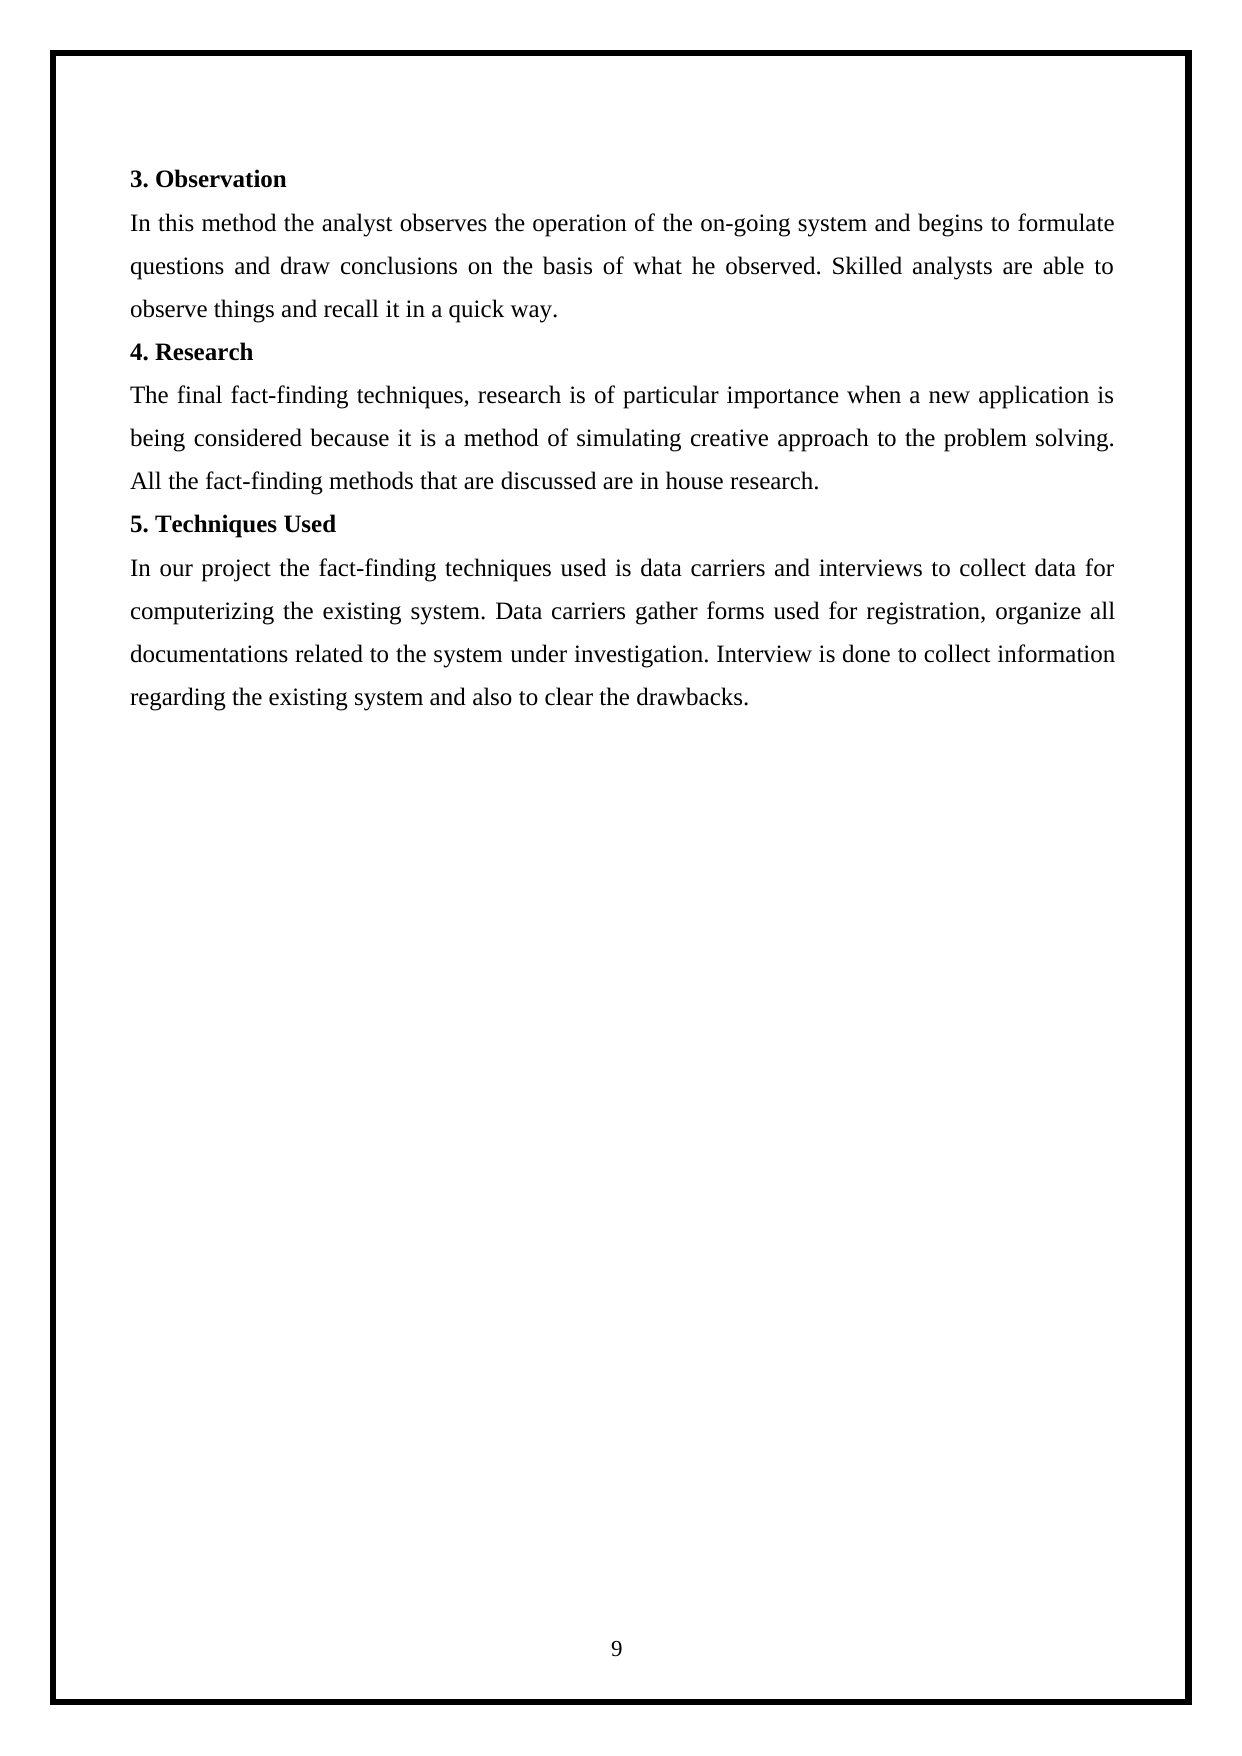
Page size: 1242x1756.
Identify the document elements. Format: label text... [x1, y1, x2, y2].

text The final fact-finding techniques, research is of particular importance when a new application is being considered because it is a method of simulating creative approach to the problem solving. All the fact-finding methods that are discussed are in house research. [130, 380, 1115, 495]
subtitle Research [130, 337, 1181, 366]
text In this method the analyst observes the operation of the on-going system and begins to formulate questions and draw conclusions on the basis of what he observed. Skilled analysts are able to observe things and recall it in a quick way. [130, 208, 1116, 323]
subtitle Observation [130, 164, 1181, 193]
subtitle Techniques Used [130, 509, 1181, 538]
text In our project the fact-finding techniques used is data carriers and interviews to collect data for computerizing the existing system. Data carriers gather forms used for registration, organize all documentations related to the system under investigation. Interview is done to collect information regarding the existing system and also to clear the drawbacks. [130, 553, 1116, 711]
